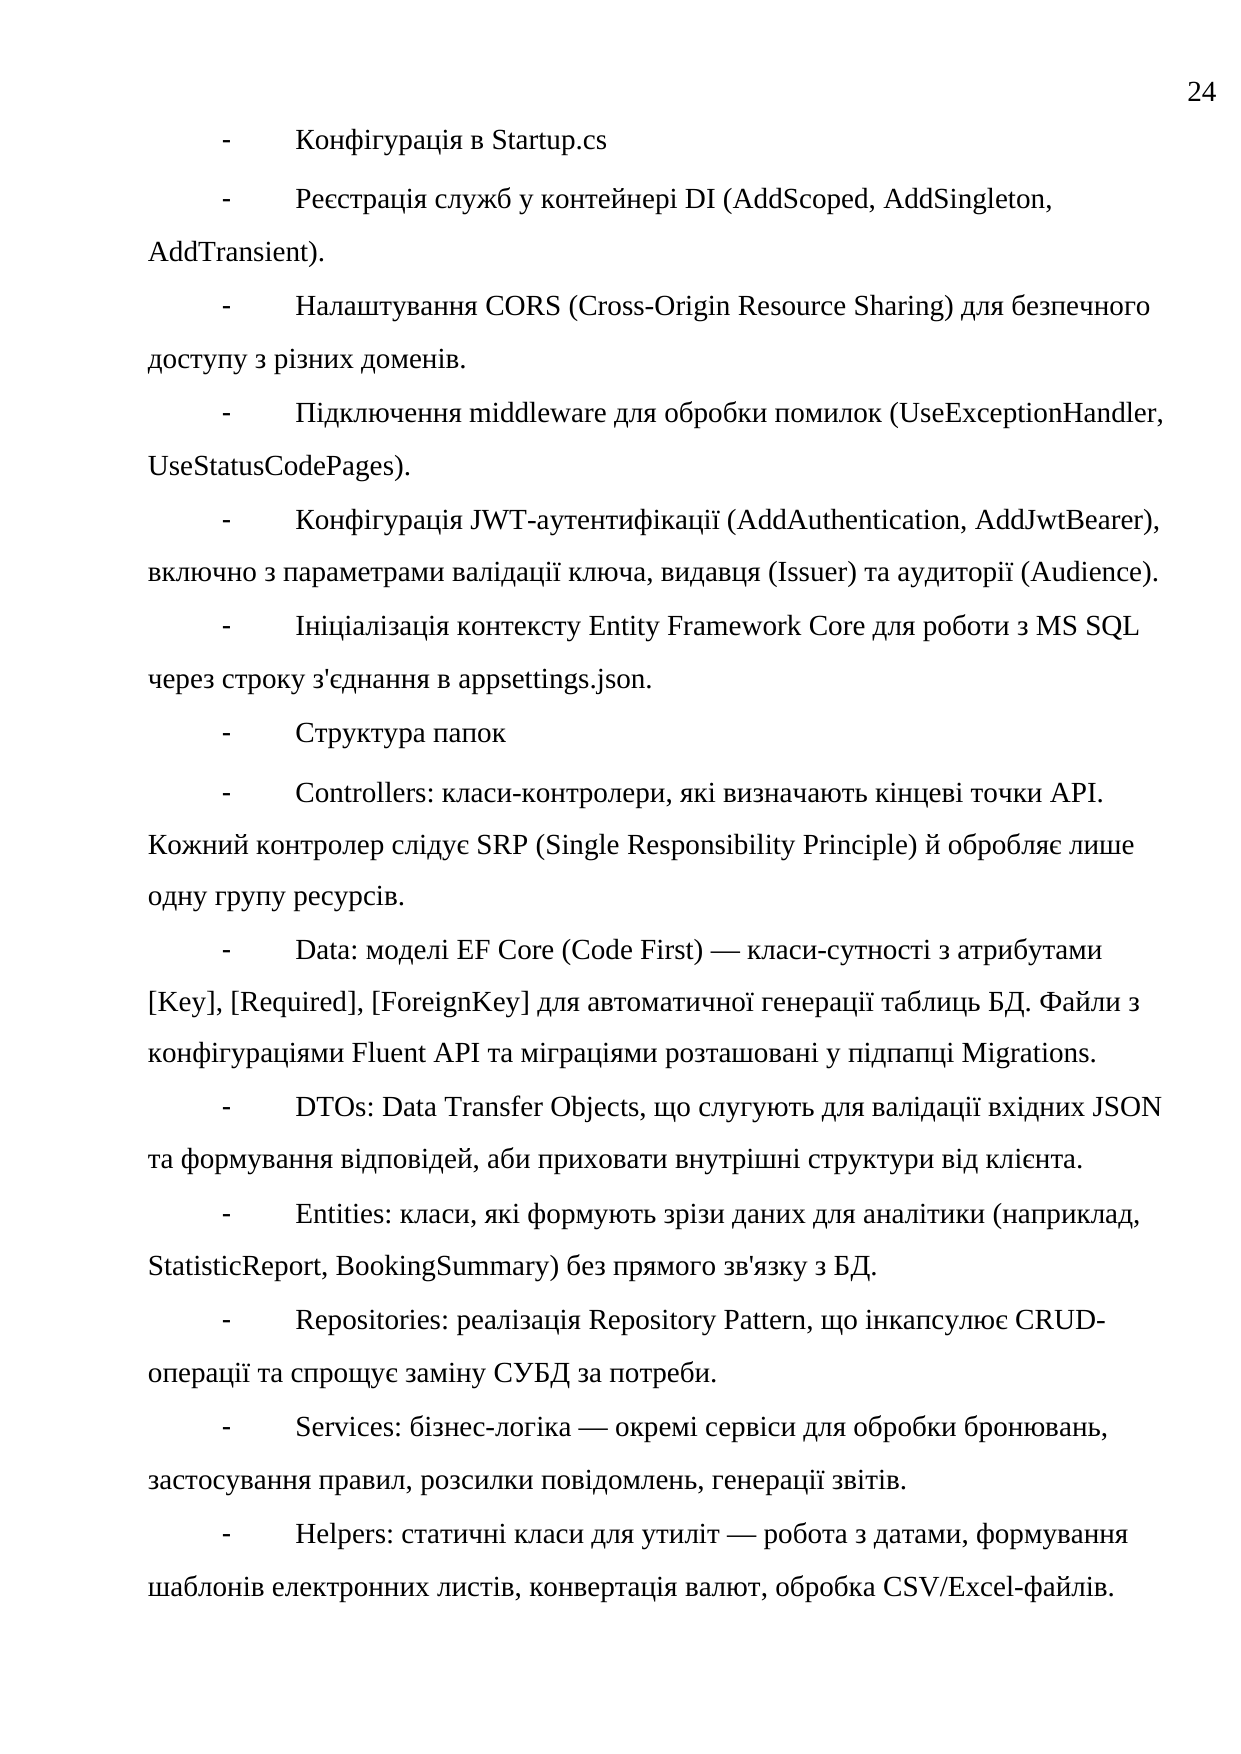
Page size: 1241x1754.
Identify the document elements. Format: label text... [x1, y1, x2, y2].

list Data: моделі EF Core (Code First) — класи-сутності з атрибутами [Key], [Required], [ForeignKey] для автоматичної генерації таблиць БД. Файли з конфігураціями Fluent API та міграціями розташовані у підпапці Migrations. [148, 928, 1181, 1068]
list Controllers: класи-контролери, які визначають кінцеві точки API. Кожний контролер слідує SRP (Single Responsibility Principle) й обробляє лише одну групу ресурсів. [148, 771, 1181, 911]
list Entities: класи, які формують зрізи даних для аналітики (наприклад, StatisticReport, BookingSummary) без прямого зв'язку з БД. [148, 1192, 1181, 1282]
list Конфігурація в Startup.cs [148, 118, 1181, 158]
list Реєстрація служб у контейнері DI (AddScoped, AddSingleton, AddTransient). [148, 178, 1181, 268]
list Структура папок [148, 711, 1181, 751]
list Конфігурація JWT-аутентифікації (AddAuthentication, AddJwtBearer), включно з параметрами валідації ключа, видавця (Issuer) та аудиторії (Audience). [148, 498, 1181, 588]
list Services: бізнес-логіка — окремі сервіси для обробки бронювань, застосування правил, розсилки повідомлень, генерації звітів. [148, 1405, 1181, 1495]
list DTOs: Data Transfer Objects, що слугують для валідації вхідних JSON та формування відповідей, аби приховати внутрішні структури від клієнта. [148, 1085, 1181, 1175]
list Ініціалізація контексту Entity Framework Core для роботи з MS SQL через строку з'єднання в appsettings.json. [148, 605, 1181, 695]
list Підключення middleware для обробки помилок (UseExceptionHandler, UseStatusCodePages). [148, 391, 1181, 481]
list Налаштування CORS (Cross-Origin Resource Sharing) для безпечного доступу з різних доменів. [148, 284, 1181, 374]
list Helpers: статичні класи для утиліт — робота з датами, формування шаблонів електронних листів, конвертація валют, обробка CSV/Excel-файлів. [148, 1512, 1181, 1602]
list Repositories: реалізація Repository Pattern, що інкапсулює CRUD-операції та спрощує заміну СУБД за потреби. [148, 1299, 1181, 1389]
